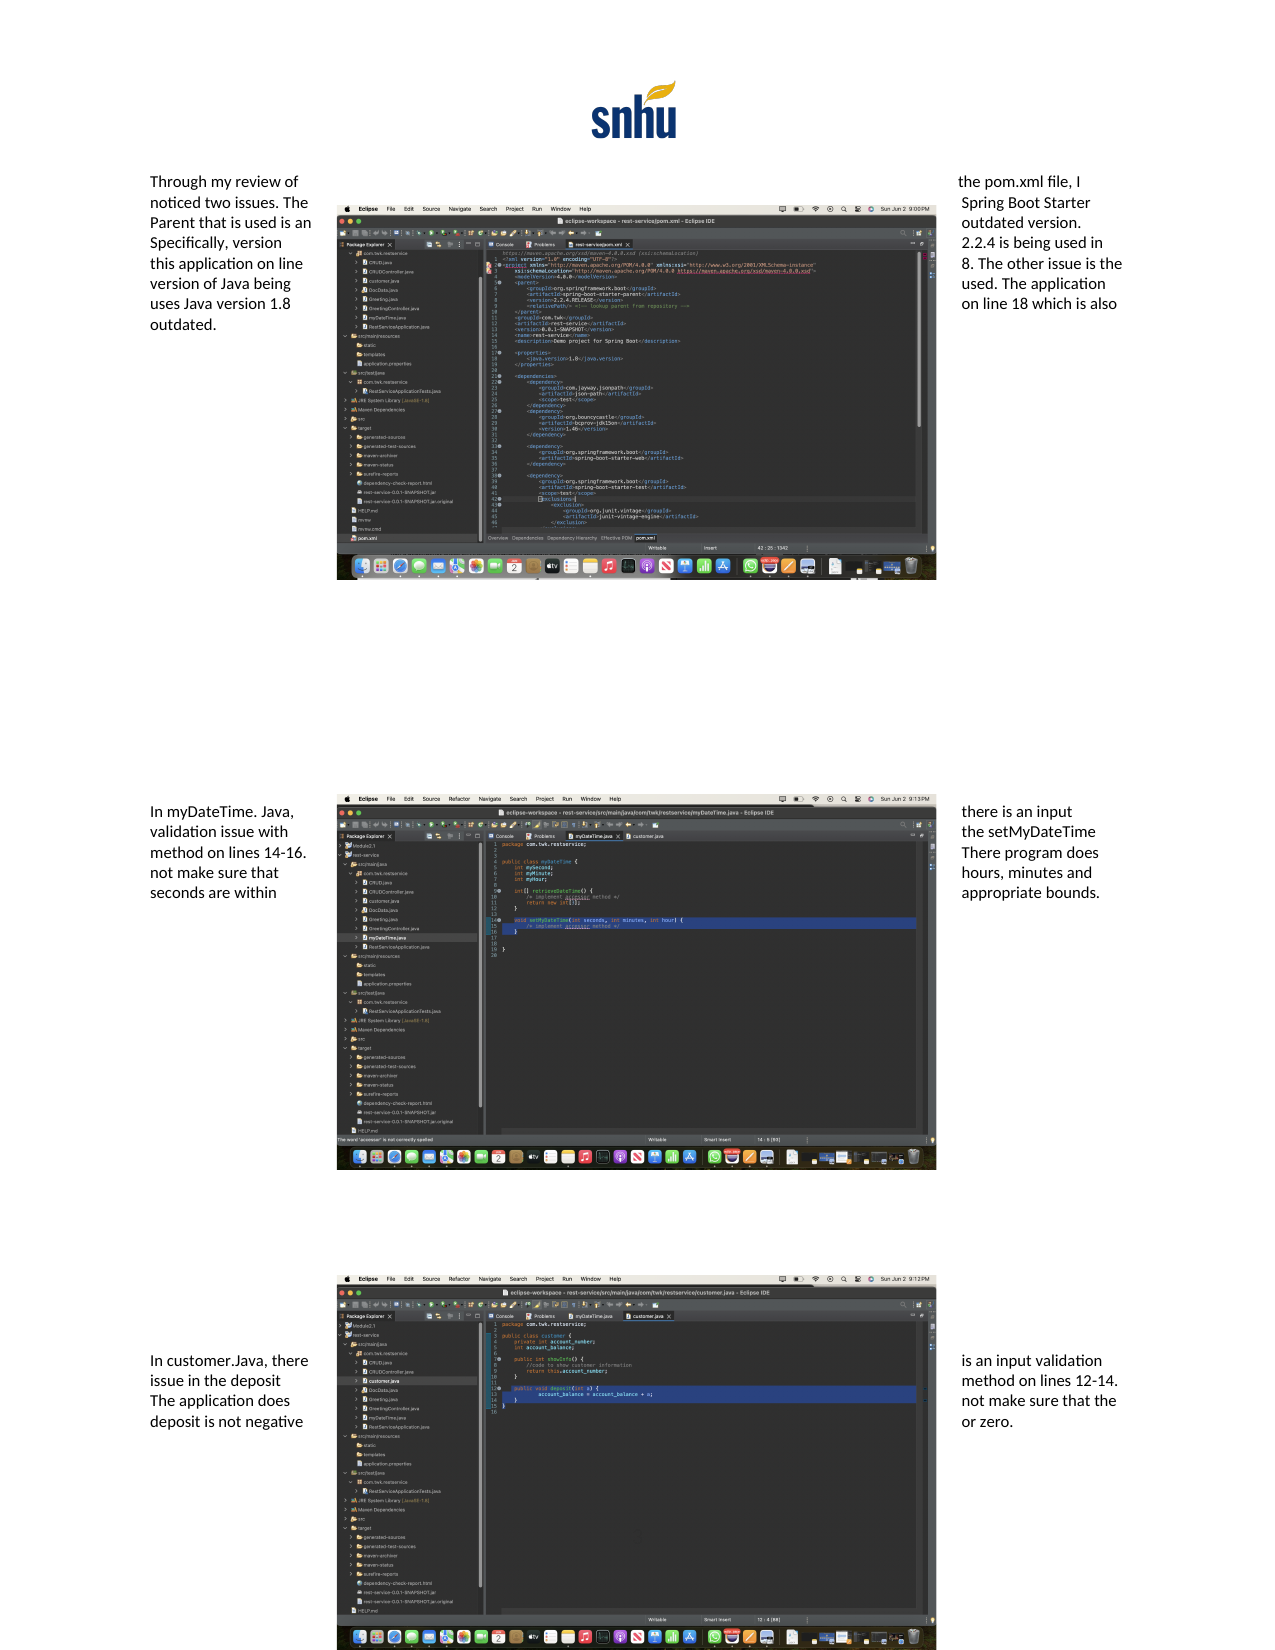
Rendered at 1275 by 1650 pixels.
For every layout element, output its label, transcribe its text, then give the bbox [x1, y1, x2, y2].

text Through my review of the pom.xml file, I noticed two issues. The Spring Boot Starter Parent that is used is an outdated version. Specifically, version 2.2.4 is being used in this application on line 8. The other issue is the version of Java being used. The application uses Java version 1.8 on line 18 which is also outdated. [150, 172, 1125, 334]
picture [336, 794, 937, 1170]
text In customer.Java, there is an input validation issue in the deposit method on lines 12-14. The application does not make sure that the deposit is not negative or zero. [150, 1350, 336, 1431]
picture [336, 205, 937, 580]
picture [336, 1275, 937, 1650]
text In myDateTime. Java, there is an input validation issue with the setMyDateTime method on lines 14-16. There program does not make sure that hours, minutes and seconds are within appropriate bounds. [150, 801, 336, 903]
picture [572, 75, 703, 147]
text In customer.Java, there is an input validation issue in the deposit method on lines 12-14. The application does not make sure that the deposit is not negative or zero. [937, 1350, 1125, 1431]
text In myDateTime. Java, there is an input validation issue with the setMyDateTime method on lines 14-16. There program does not make sure that hours, minutes and seconds are within appropriate bounds. [937, 801, 1125, 903]
